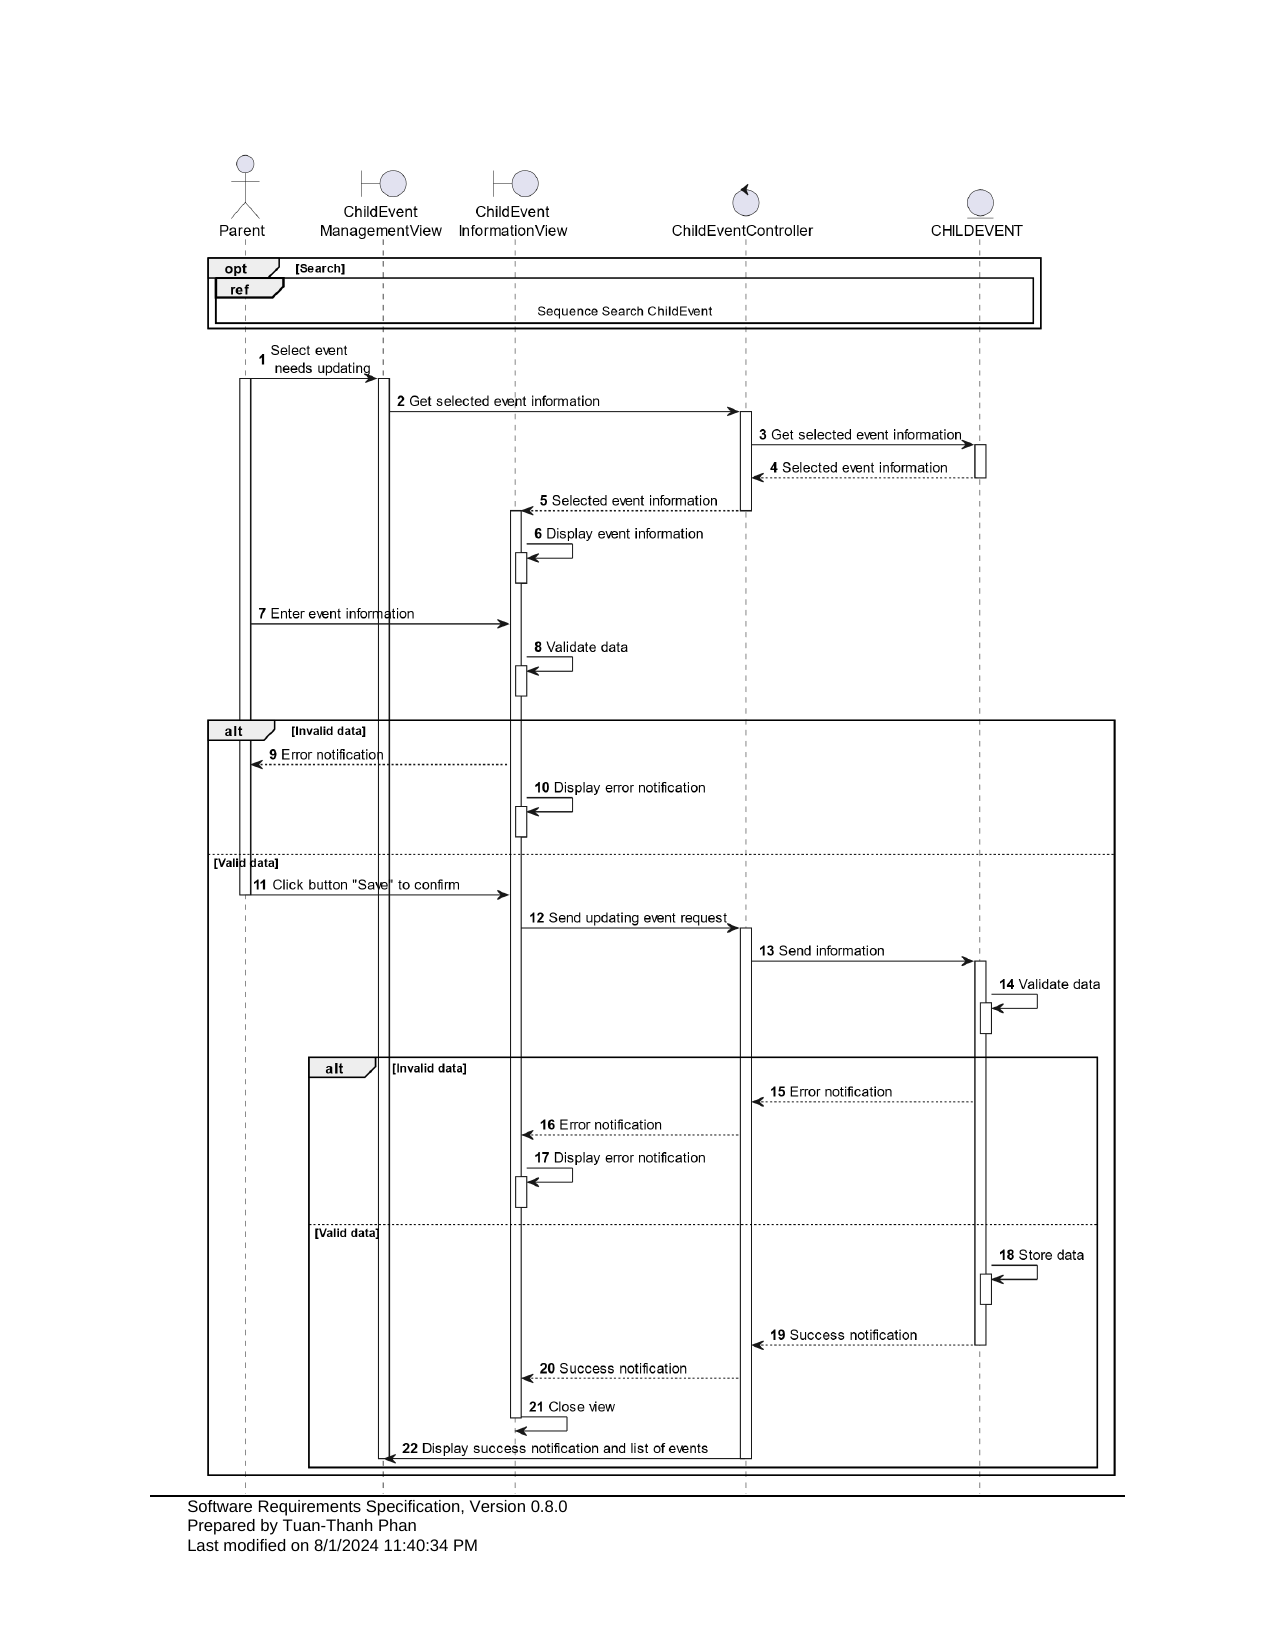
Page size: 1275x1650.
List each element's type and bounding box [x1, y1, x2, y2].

picture [197, 150, 1122, 1495]
